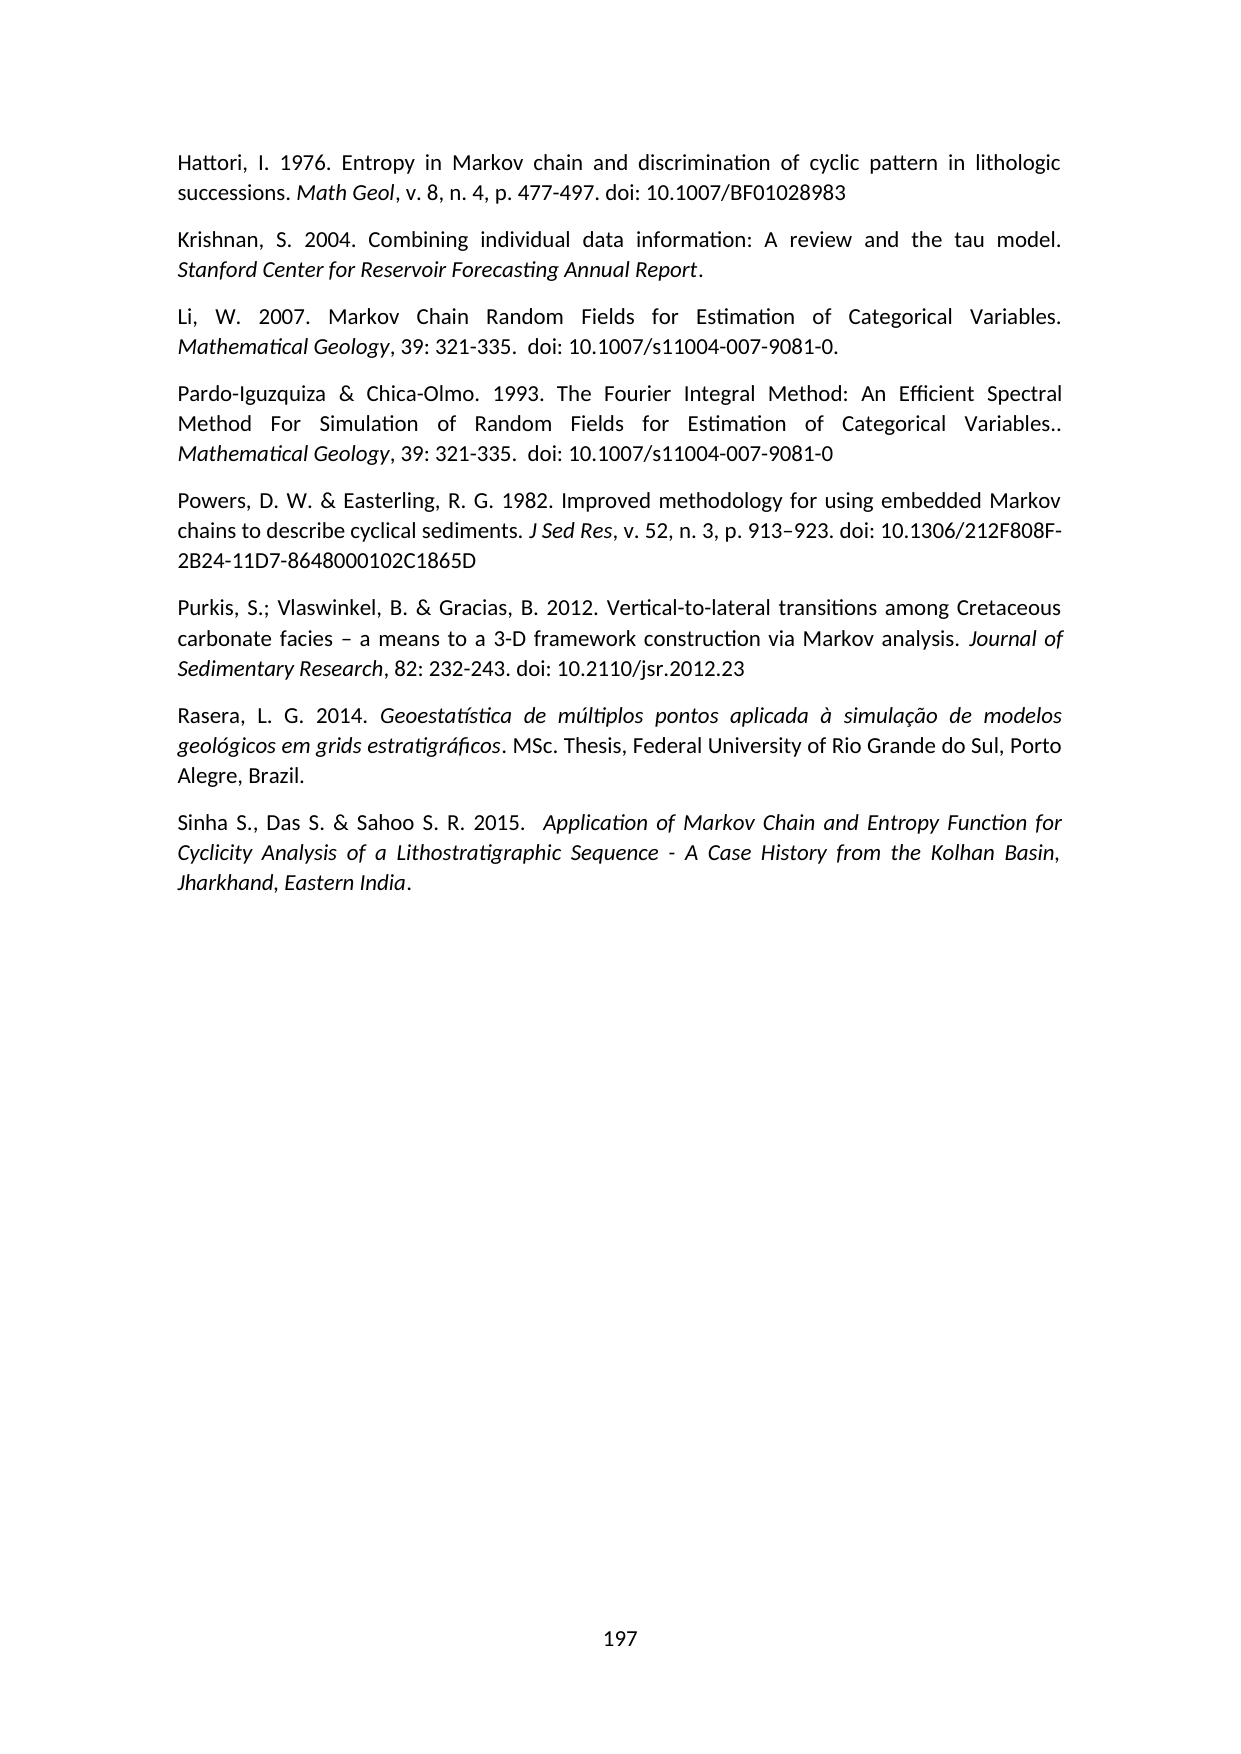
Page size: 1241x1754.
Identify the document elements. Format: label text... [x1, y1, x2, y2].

text Sinha S., Das S. & Sahoo S. R. 2015. Application of Markov Chain and Entropy Function for Cyclicity Analysis of a Lithostratigraphic Sequence - A Case History from the Kolhan Basin, Jharkhand, Eastern India. [177, 808, 1063, 896]
text Hattori, I. 1976. Entropy in Markov chain and discrimination of cyclic pattern in lithologic successions. Math Geol, v. 8, n. 4, p. 477-497. doi: 10.1007/BF01028983 [177, 148, 1063, 206]
text Krishnan, S. 2004. Combining individual data information: A review and the tau model. Stanford Center for Reservoir Forecasting Annual Report. [177, 225, 1063, 283]
text Powers, D. W. & Easterling, R. G. 1982. Improved methodology for using embedded Markov chains to describe cyclical sediments. J Sed Res, v. 52, n. 3, p. 913–923. doi: 10.1306/212F808F-2B24-11D7-8648000102C1865D [177, 486, 1063, 574]
text Pardo-Iguzquiza & Chica-Olmo. 1993. The Fourier Integral Method: An Efficient Spectral Method For Simulation of Random Fields for Estimation of Categorical Variables.. Mathematical Geology, 39: 321-335. doi: 10.1007/s11004-007-9081-0 [177, 379, 1063, 467]
text Purkis, S.; Vlaswinkel, B. & Gracias, B. 2012. Vertical-to-lateral transitions among Cretaceous carbonate facies – a means to a 3-D framework construction via Markov analysis. Journal of Sedimentary Research, 82: 232-243. doi: 10.2110/jsr.2012.23 [177, 593, 1063, 682]
text Li, W. 2007. Markov Chain Random Fields for Estimation of Categorical Variables. Mathematical Geology, 39: 321-335. doi: 10.1007/s11004-007-9081-0. [177, 302, 1063, 360]
text Rasera, L. G. 2014. Geoestatística de múltiplos pontos aplicada à simulação de modelos geológicos em grids estratigráficos. MSc. Thesis, Federal University of Rio Grande do Sul, Porto Alegre, Brazil. [177, 701, 1063, 789]
